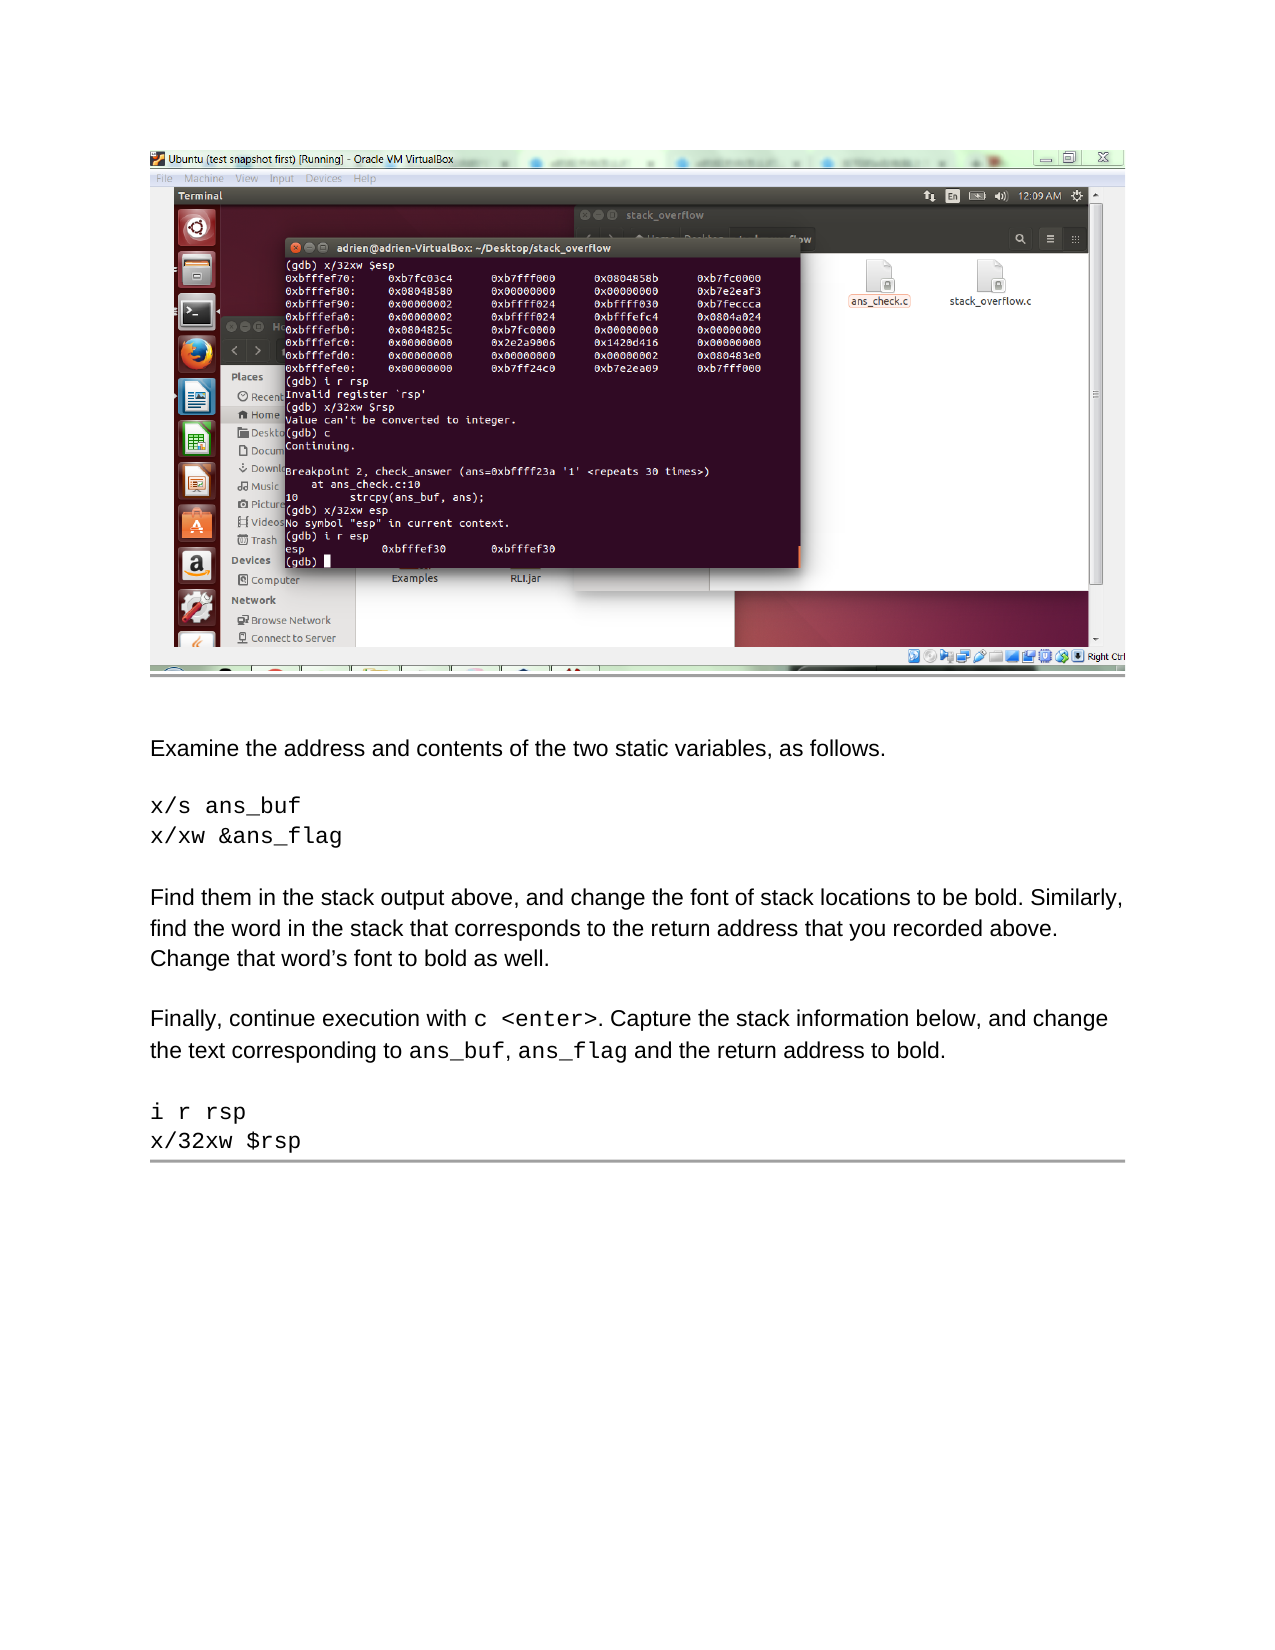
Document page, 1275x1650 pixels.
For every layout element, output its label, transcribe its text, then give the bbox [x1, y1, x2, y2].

text x/xw &ans_flag [150, 825, 1125, 851]
text x/32xw $rsp [150, 1130, 1125, 1156]
text Finally, continue execution with c <enter>. Capture the stack information below, and change the text corresponding to ans_buf, ans_flag and the return address to bold. [150, 1005, 1125, 1066]
text Find them in the stack output above, and change the font of stack locations to be bold. Similarly, find the word in the stack that corresponds to the return address that you recorded above. Change that word’s font to bold as well. [150, 884, 1125, 971]
picture [150, 150, 1125, 671]
text Examine the address and contents of the two static variables, as follows. [150, 734, 1125, 761]
text i r rsp [150, 1100, 1125, 1126]
text x/s ans_buf [150, 795, 1125, 821]
